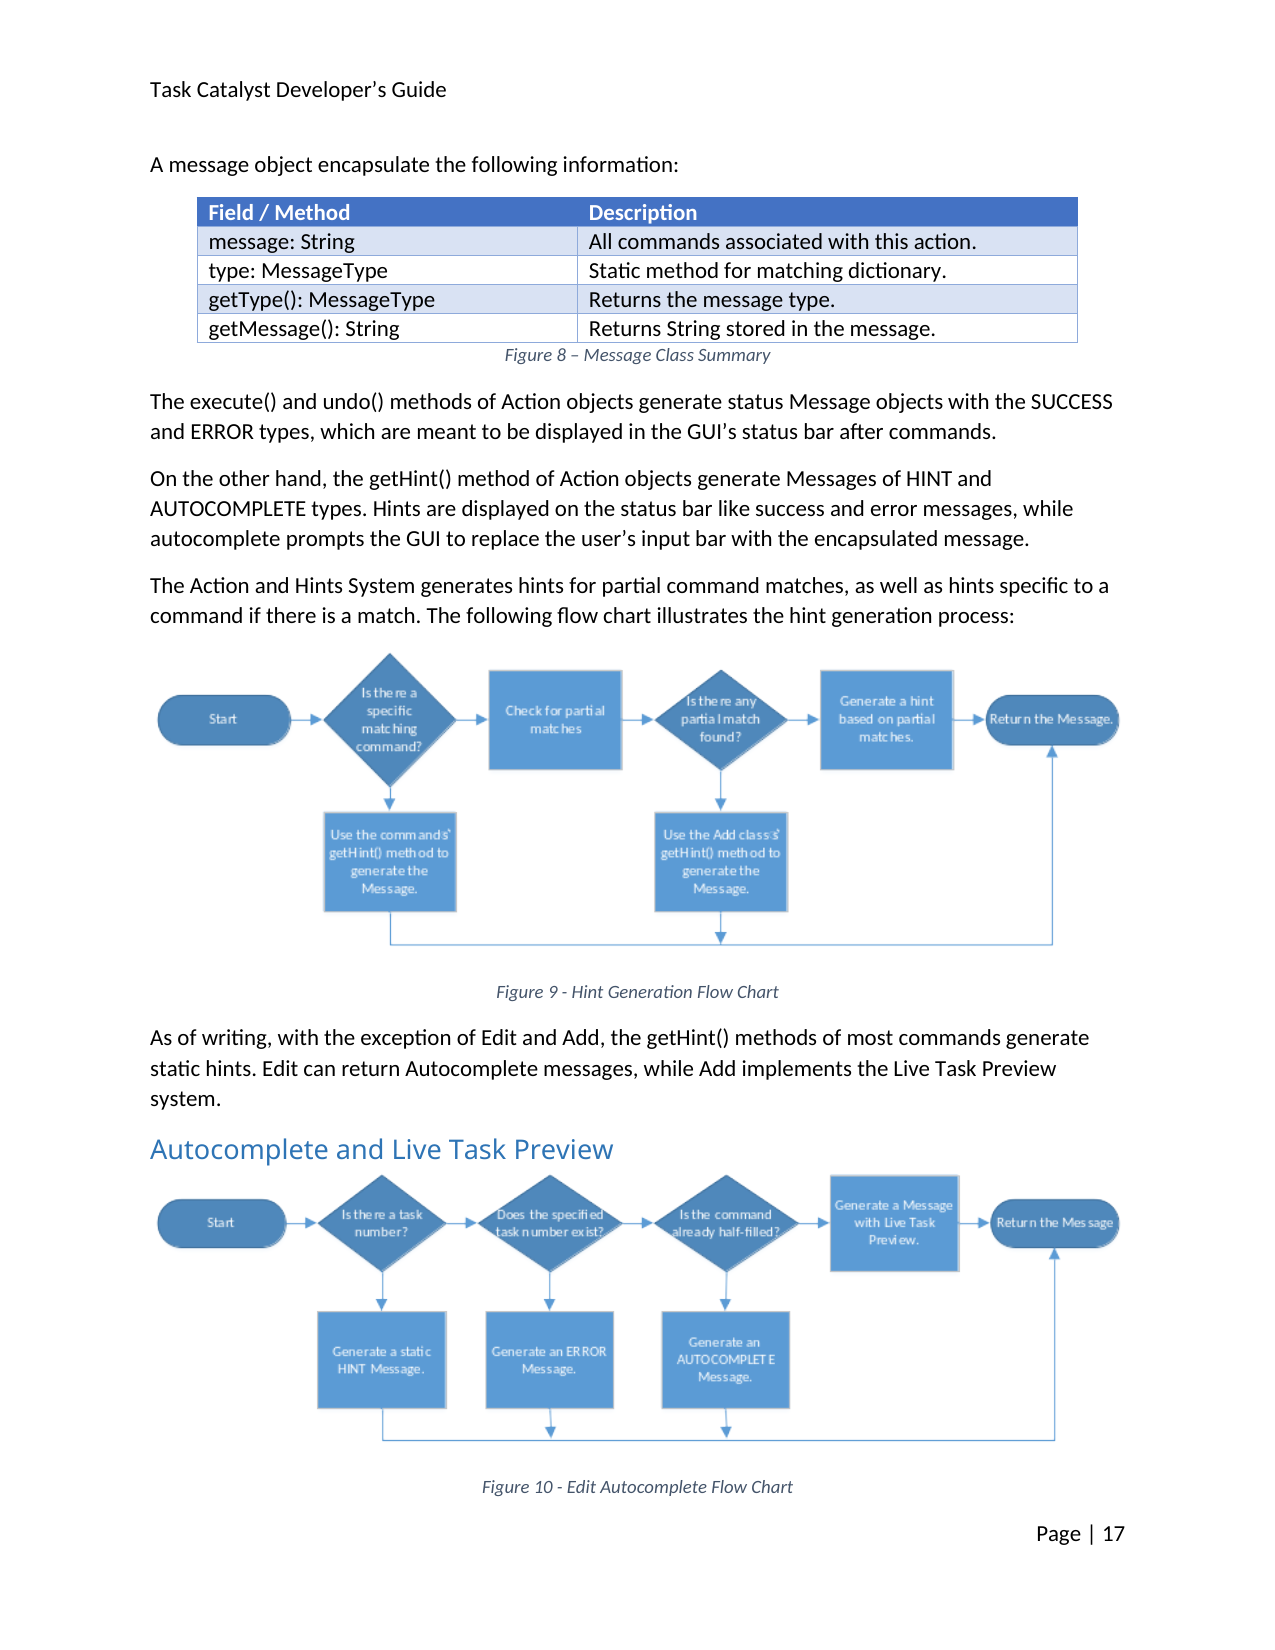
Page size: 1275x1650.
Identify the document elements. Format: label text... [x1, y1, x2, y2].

subtitle Autocomplete and Live Task Preview [150, 1131, 1125, 1168]
table_cell getMessage(): String [198, 314, 577, 342]
table_cell Static method for matching dictionary. [578, 256, 1077, 284]
table_cell All commands associated with this action. [578, 227, 1077, 255]
table_header Description [578, 198, 1077, 226]
table_cell type: MessageType [198, 256, 577, 284]
table_cell Returns the message type. [578, 285, 1077, 313]
text On the other hand, the getHint() method of Action objects generate Messages of HINT and AUTOCOMPLETE types. Hints are displayed on the status bar like success and error messages, while autocomplete prompts the GUI to replace the user’s input bar with the encapsulated message. [150, 464, 1125, 552]
table_cell getType(): MessageType [198, 285, 577, 313]
text The Action and Hints System generates hints for partial command matches, as well as hints specific to a command if there is a match. The following flow chart illustrates the hint generation process: [150, 571, 1125, 629]
table_cell message: String [198, 227, 577, 255]
text A message object encapsulate the following information: [150, 150, 1125, 178]
text The execute() and undo() methods of Action objects generate status Message objects with the SUCCESS and ERROR types, which are meant to be displayed in the GUI’s status bar after commands. [150, 387, 1125, 445]
table_header Field / Method [198, 198, 577, 226]
table_cell Returns String stored in the message. [578, 314, 1077, 342]
text As of writing, with the exception of Edit and Add, the getHint() methods of most commands generate static hints. Edit can return Autocomplete messages, while Add implements the Live Task Preview system. [150, 1023, 1125, 1112]
